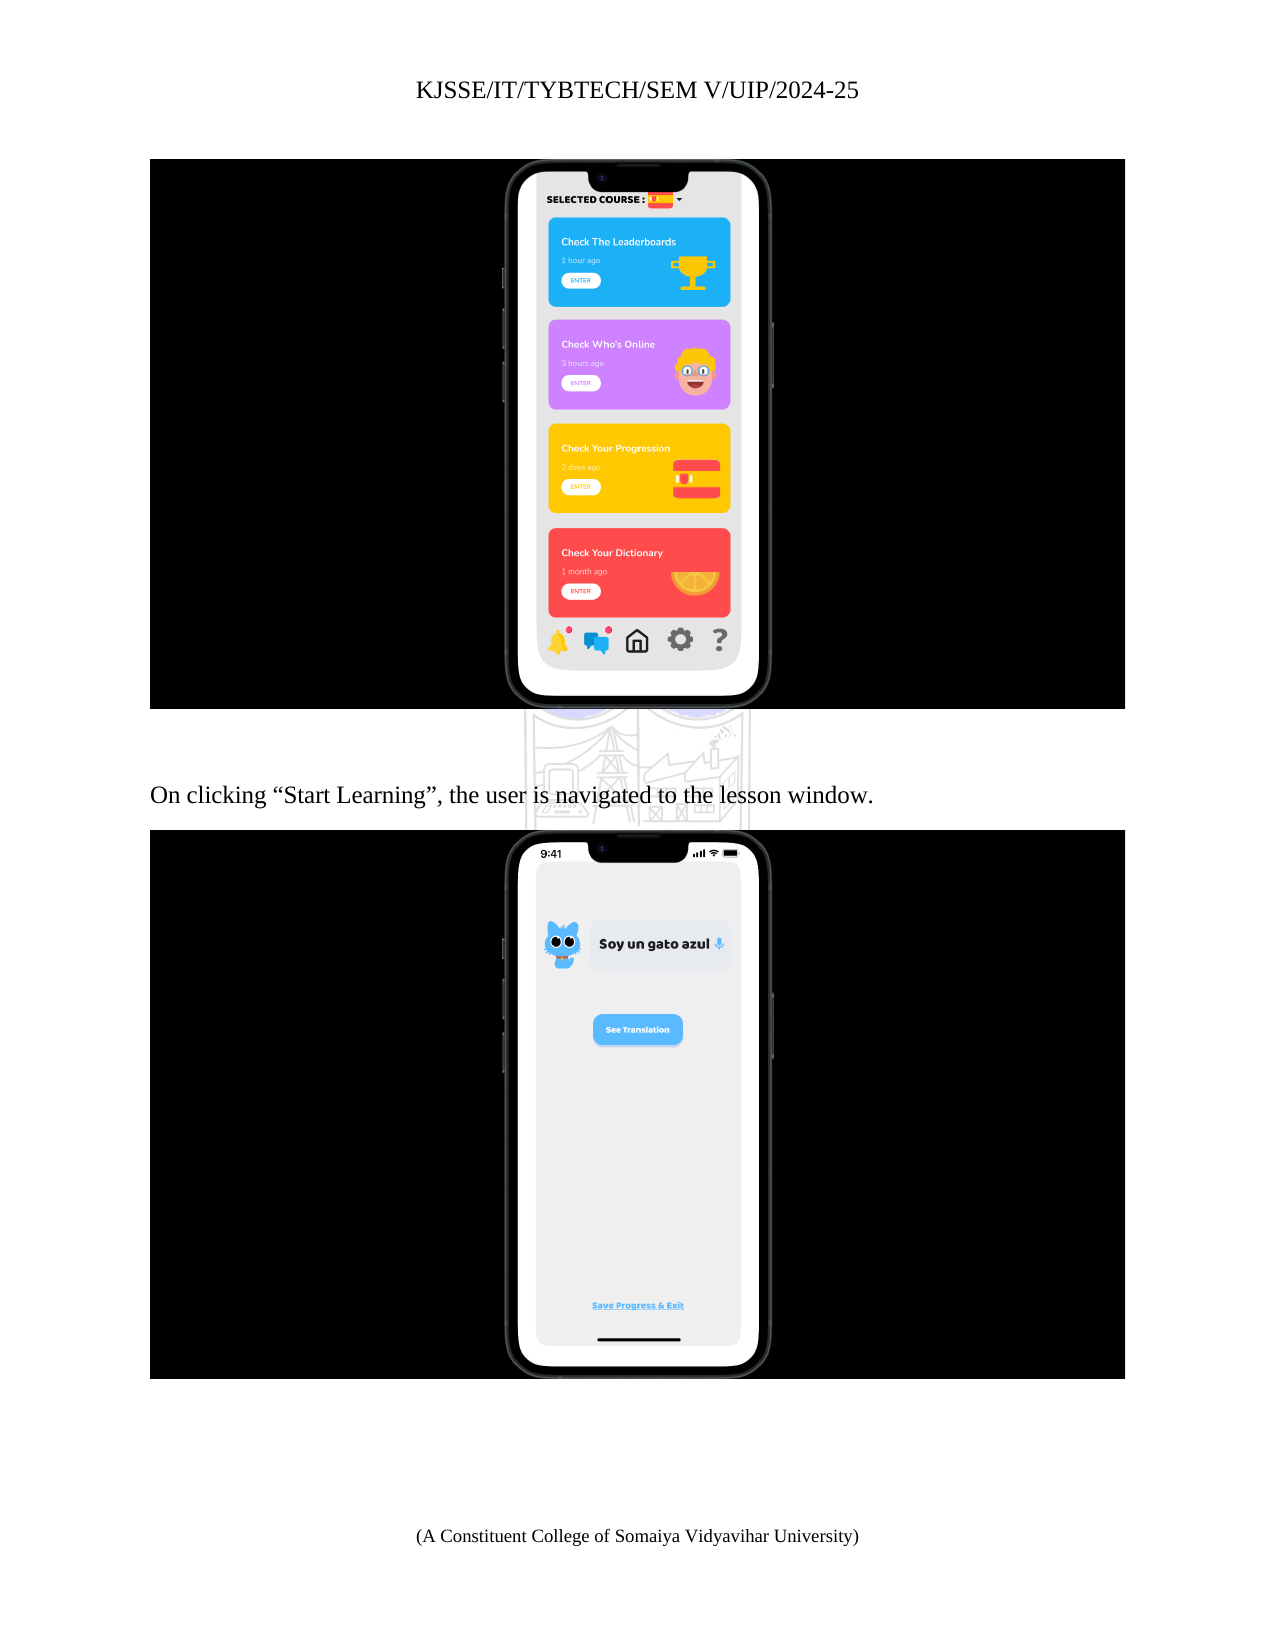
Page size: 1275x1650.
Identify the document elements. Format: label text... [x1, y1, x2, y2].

text On clicking “Start Learning”, the user is navigated to the lesson window. [150, 780, 1105, 808]
picture [150, 159, 1125, 709]
picture [150, 830, 1125, 1379]
